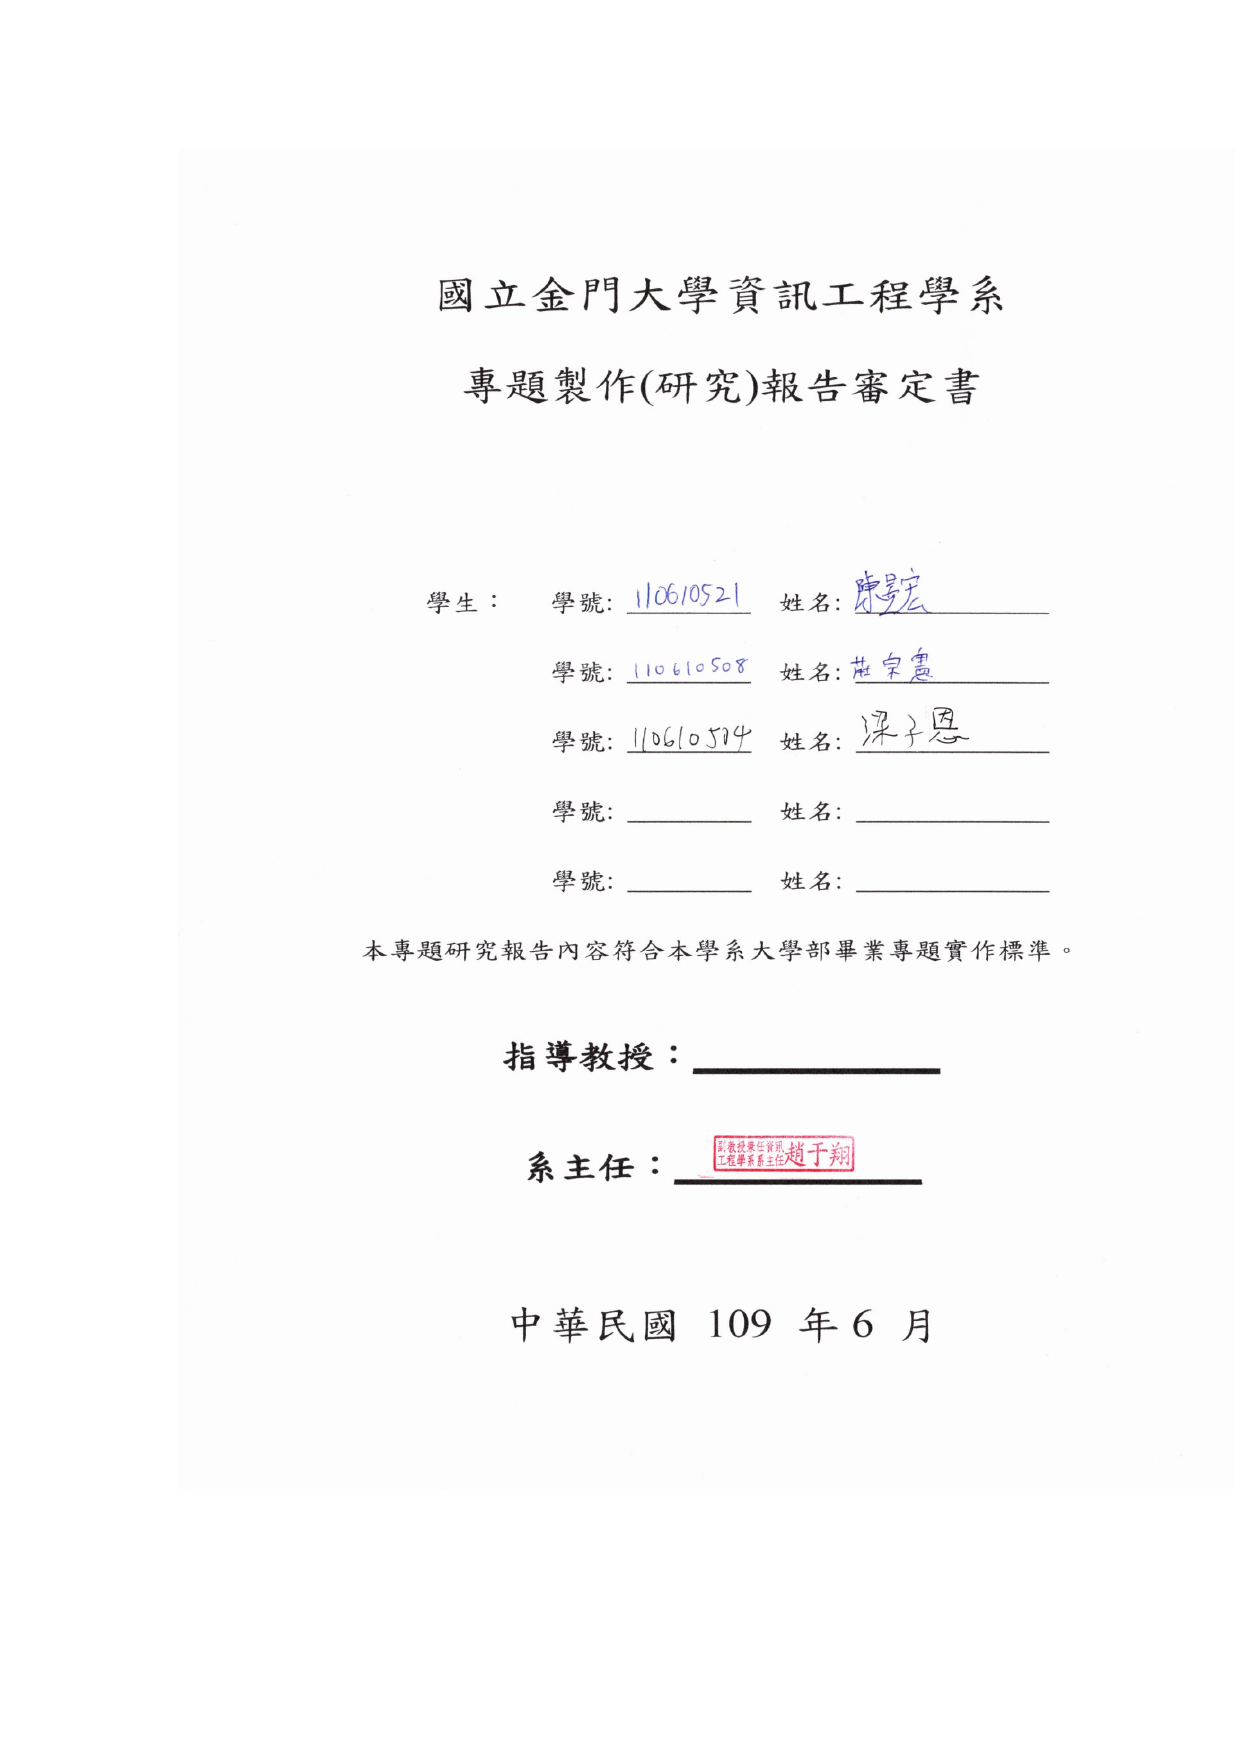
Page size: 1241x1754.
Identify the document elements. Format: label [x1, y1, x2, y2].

picture [177, 147, 1235, 1489]
